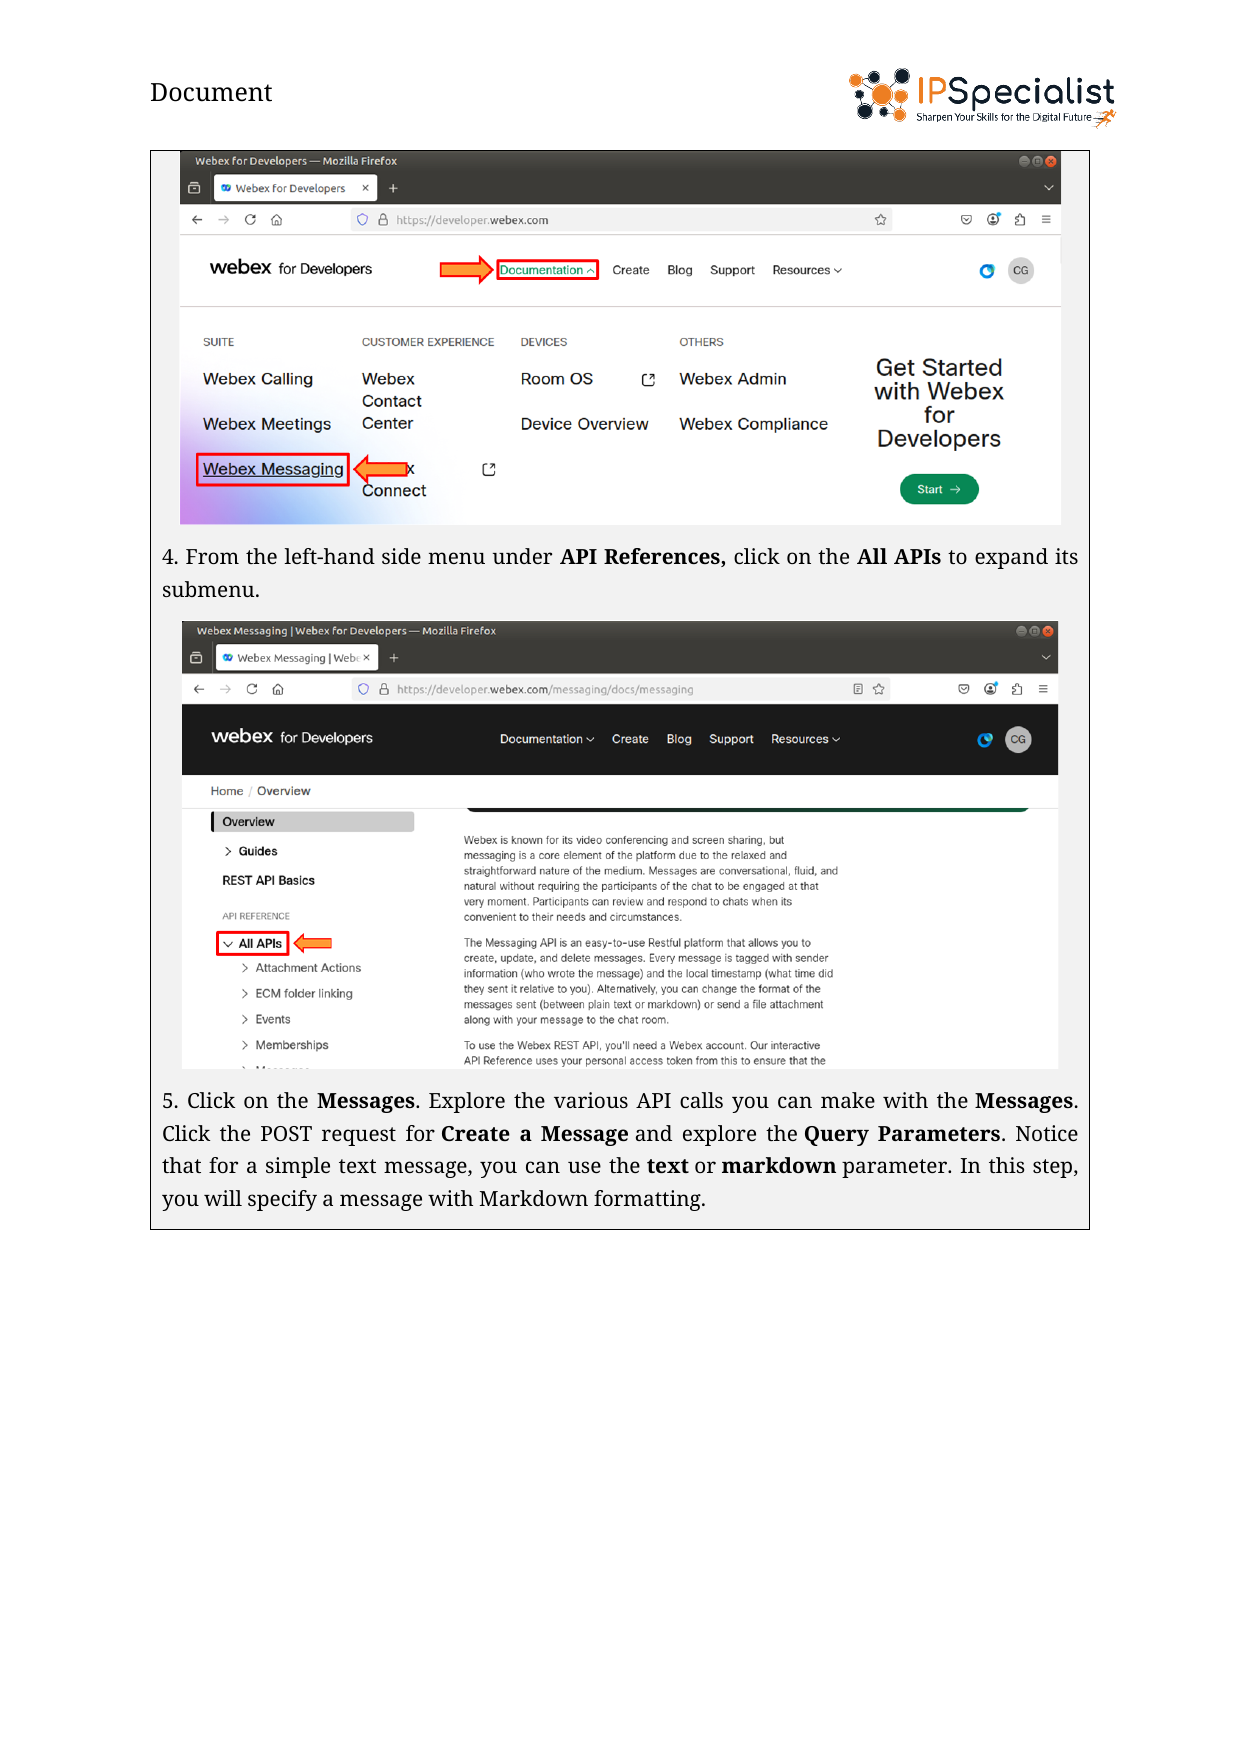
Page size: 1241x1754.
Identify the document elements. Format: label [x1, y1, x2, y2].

table_header [151, 151, 1089, 1229]
picture [179, 151, 1062, 525]
picture [181, 620, 1059, 1069]
picture [843, 54, 1121, 136]
